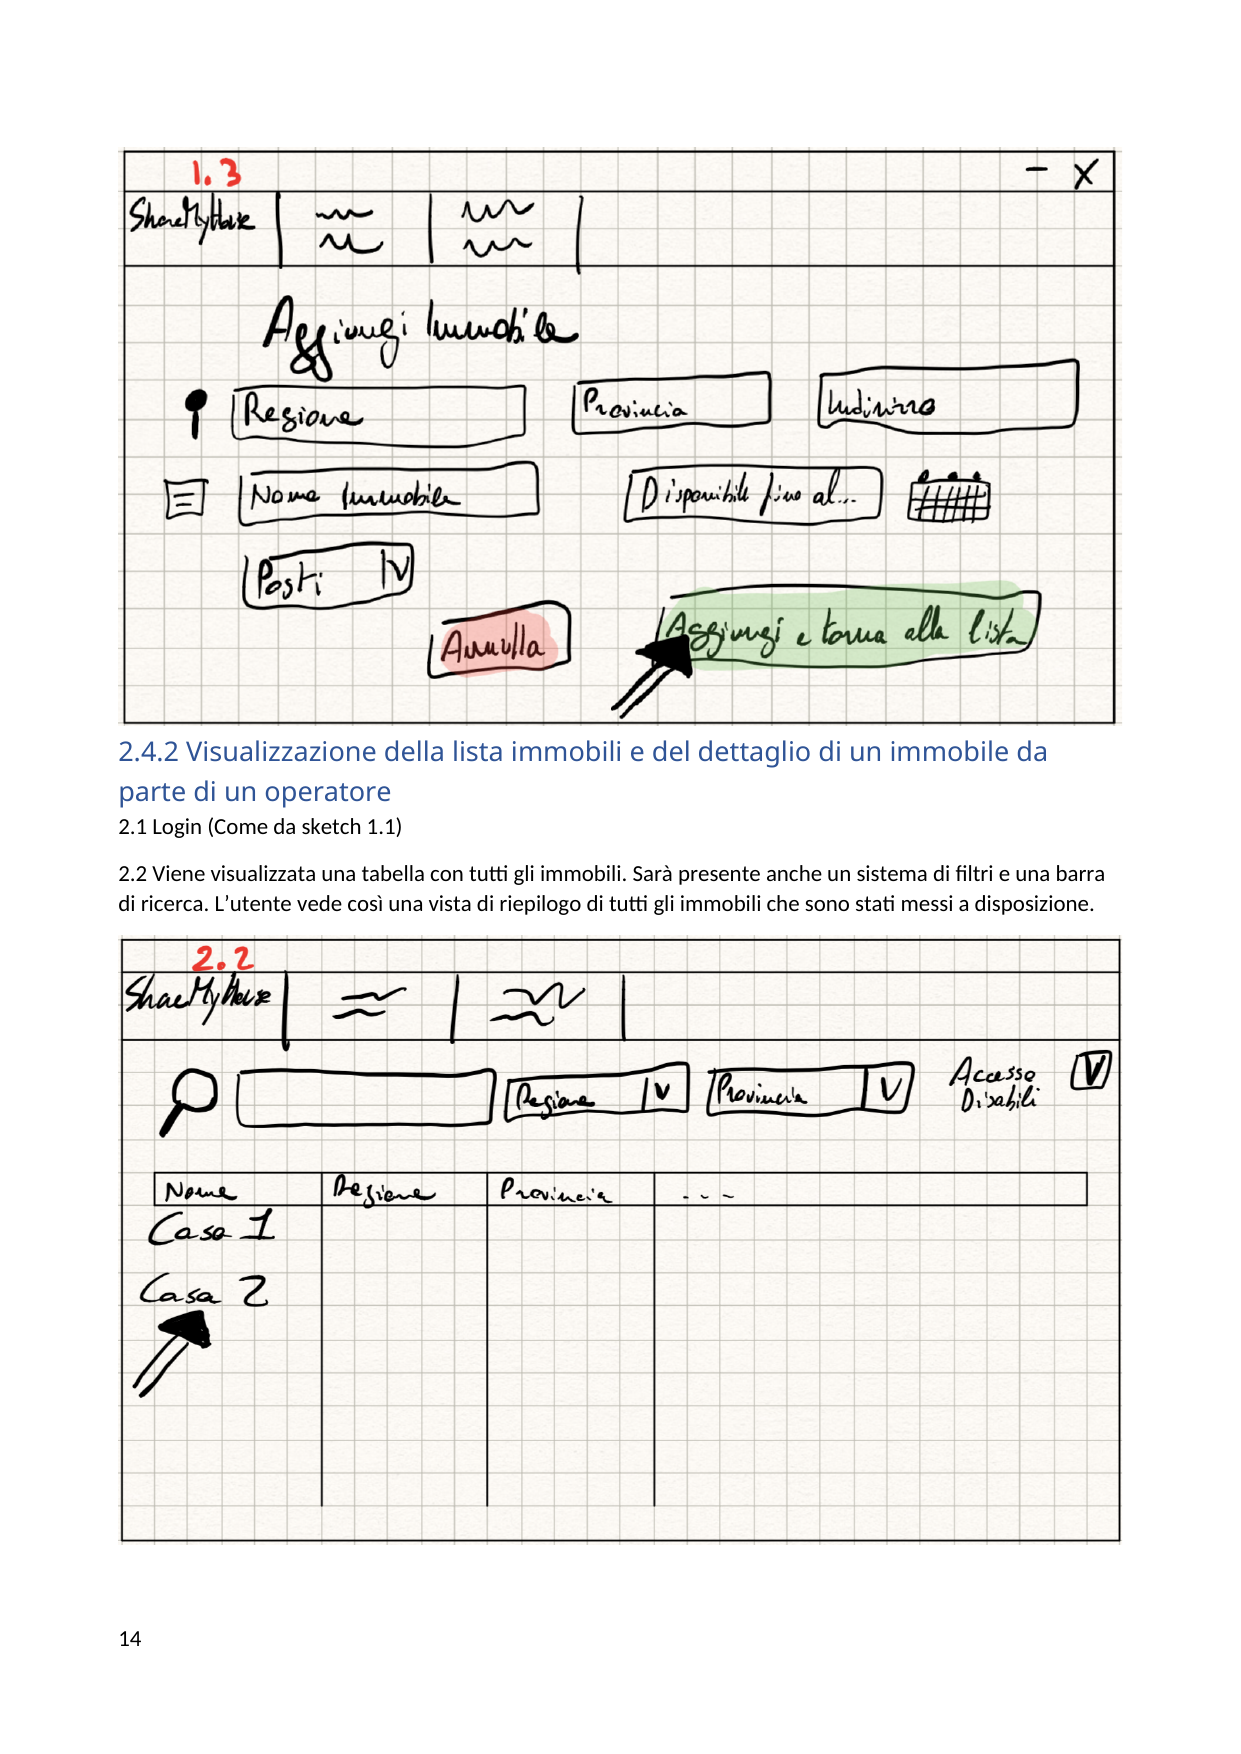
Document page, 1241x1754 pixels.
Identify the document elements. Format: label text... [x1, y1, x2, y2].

text 2.2 Viene visualizzata una tabella con tutti gli immobili. Sarà presente anche un sistema di filtri e una barra di ricerca. L’utente vede così una vista di riepilogo di tutti gli immobili che sono stati messi a disposizione. [118, 859, 1122, 917]
text 2.1 Login (Come da sketch 1.1) [118, 812, 1122, 840]
picture [118, 935, 1123, 1545]
picture [118, 147, 1123, 726]
subtitle 2.4.2 Visualizzazione della lista immobili e del dettaglio di un immobile da parte di un operatore [118, 726, 1122, 809]
